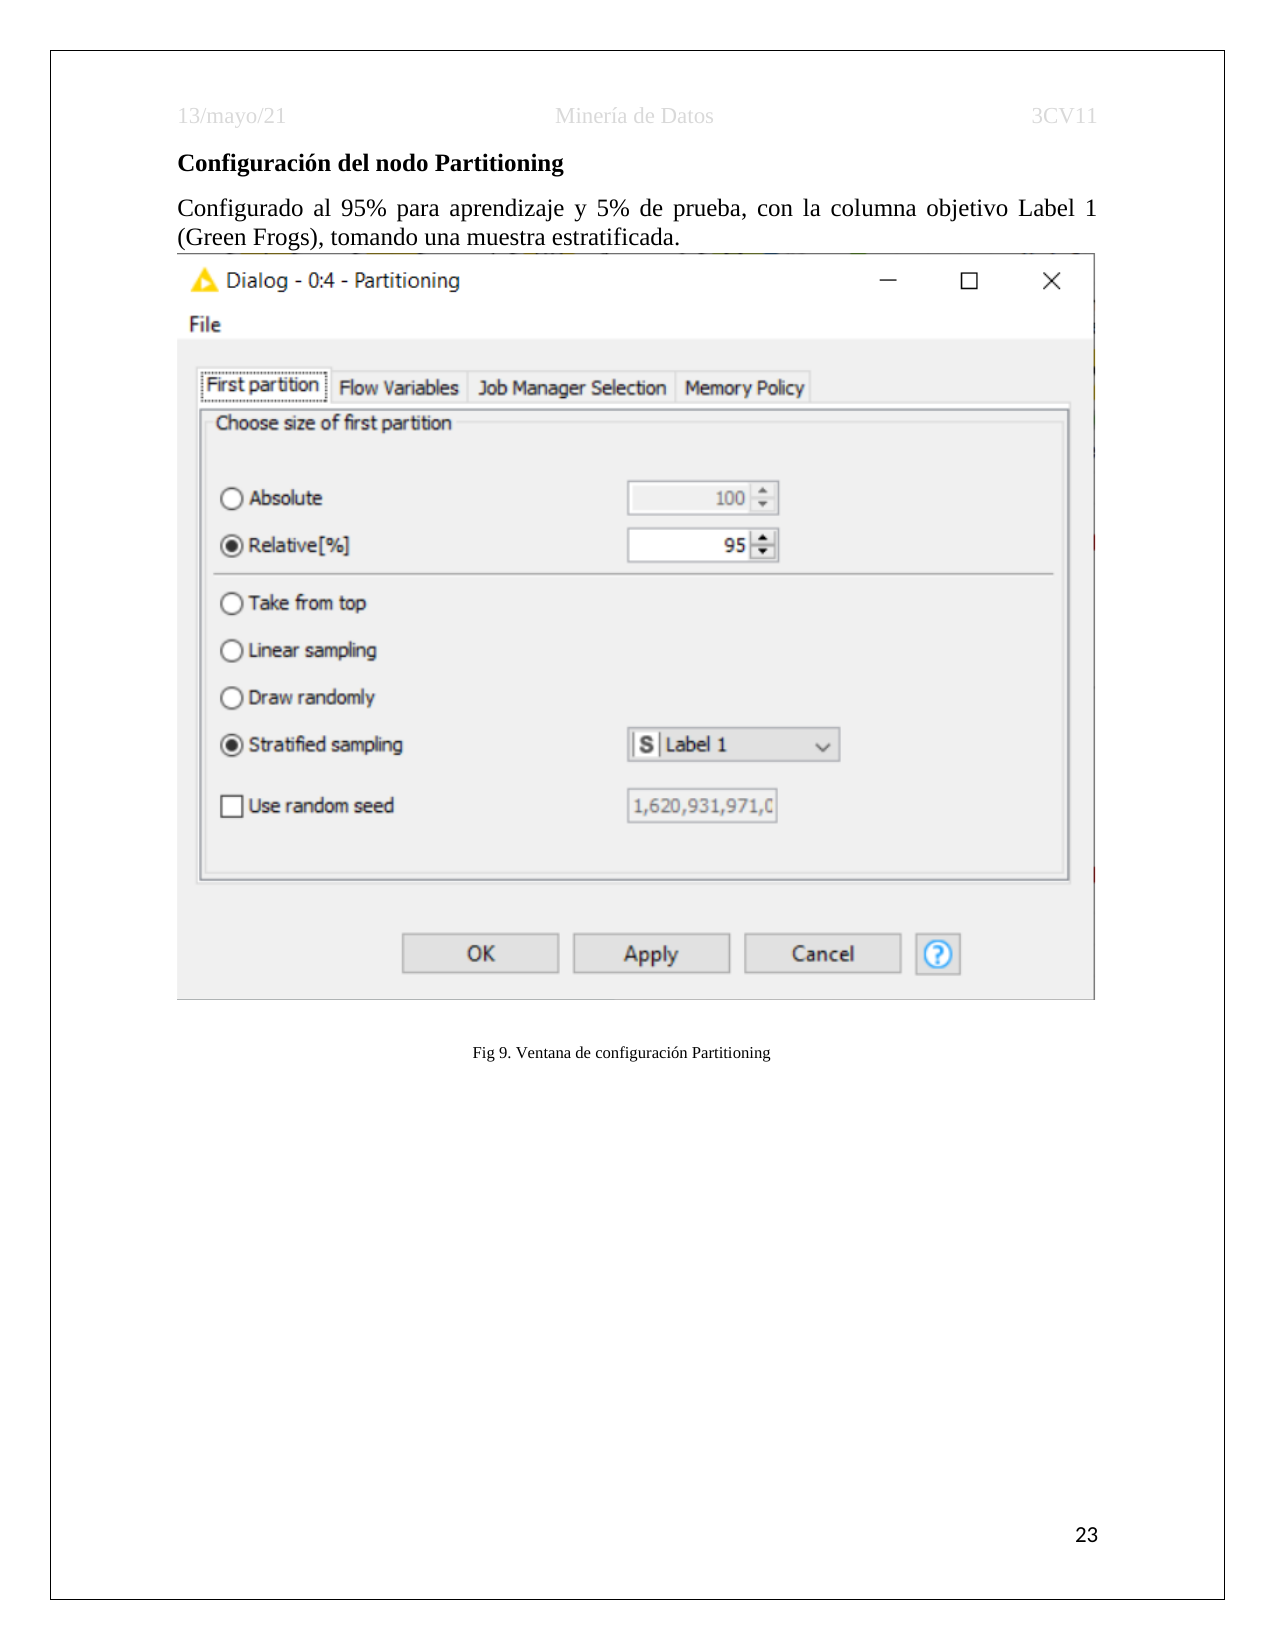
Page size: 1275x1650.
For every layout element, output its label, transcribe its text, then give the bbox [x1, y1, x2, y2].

picture [177, 253, 1095, 1000]
text Configuración del nodo Partitioning [177, 148, 1098, 176]
text Configurado al 95% para aprendizaje y 5% de prueba, con la columna objetivo Label 1 (Green Frogs), tomando una muestra estratificada. [177, 193, 1098, 251]
